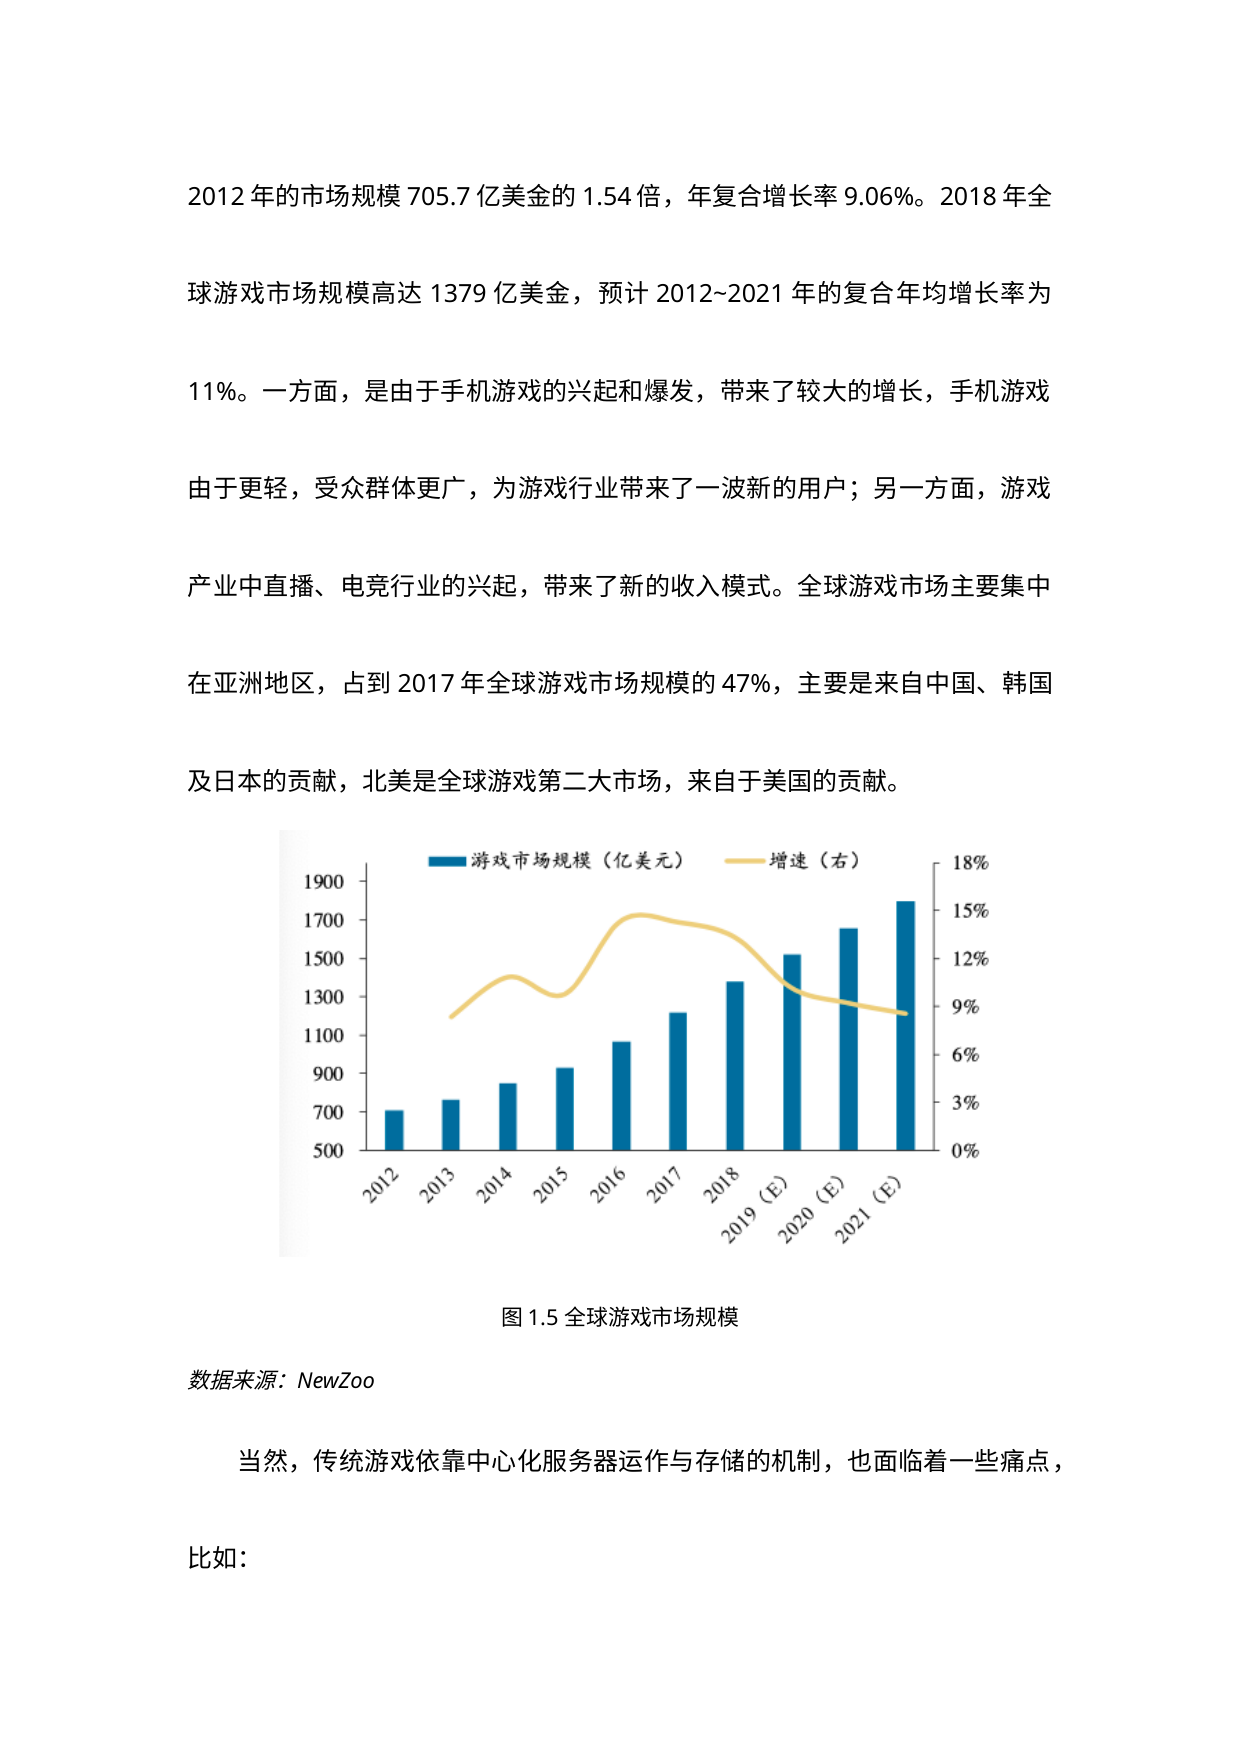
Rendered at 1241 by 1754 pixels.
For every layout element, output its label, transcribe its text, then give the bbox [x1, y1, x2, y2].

picture [279, 830, 1011, 1257]
text 图1.5 全球游戏市场规模 [187, 1299, 1053, 1332]
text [187, 162, 1053, 812]
text 数据来源：NewZoo [187, 1363, 1053, 1396]
text 当然，传统游戏依靠中心化服务器运作与存储的机制，也面临着一些痛点，比如： [187, 1427, 1053, 1589]
